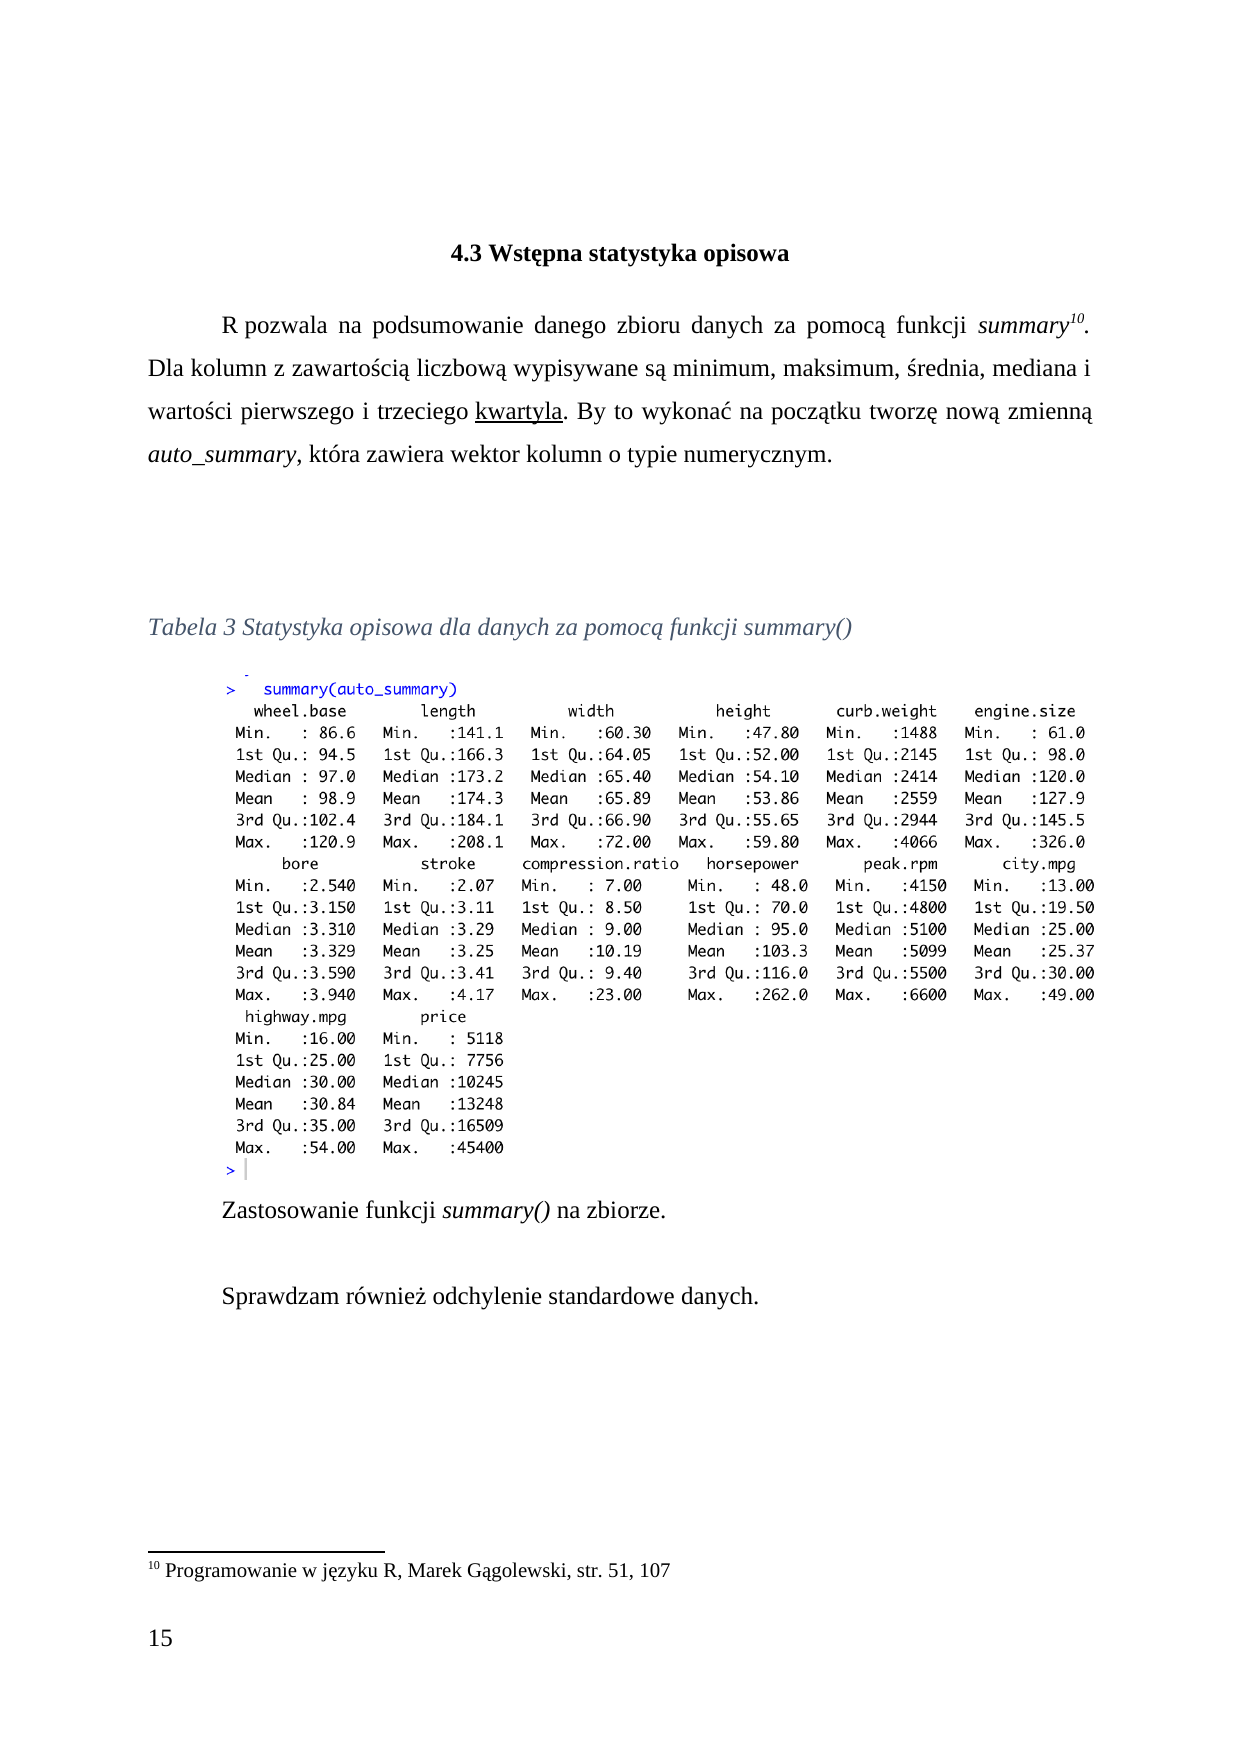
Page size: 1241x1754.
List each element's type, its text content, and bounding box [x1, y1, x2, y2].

text R pozwala na podsumowanie danego zbioru danych za pomocą funkcji summary. Dla kolumn z zawartością liczbową wypisywane są minimum, maksimum, średnia, mediana i wartości pierwszego i trzeciego kwartyla. By to wykonać na początku tworzę nową zmienną auto_summary, która zawiera wektor kolumn o typie numerycznym. [148, 310, 1093, 353]
text Sprawdzam również odchylenie standardowe danych. [148, 1281, 1093, 1310]
subtitle 4.3 Wstępna statystyka opisowa [148, 238, 1093, 267]
text Zastosowanie funkcji summary() na zbiorze. [148, 1195, 1093, 1224]
picture [221, 675, 1166, 1181]
text Tabela 3 Statystyka opisowa dla danych za pomocą funkcji summary() [148, 612, 1093, 641]
text R pozwala na podsumowanie danego zbioru danych za pomocą funkcji summary. Dla kolumn z zawartością liczbową wypisywane są minimum, maksimum, średnia, mediana i wartości pierwszego i trzeciego kwartyla. By to wykonać na początku tworzę nową zmienną auto_summary, która zawiera wektor kolumn o typie numerycznym. [148, 382, 1093, 468]
